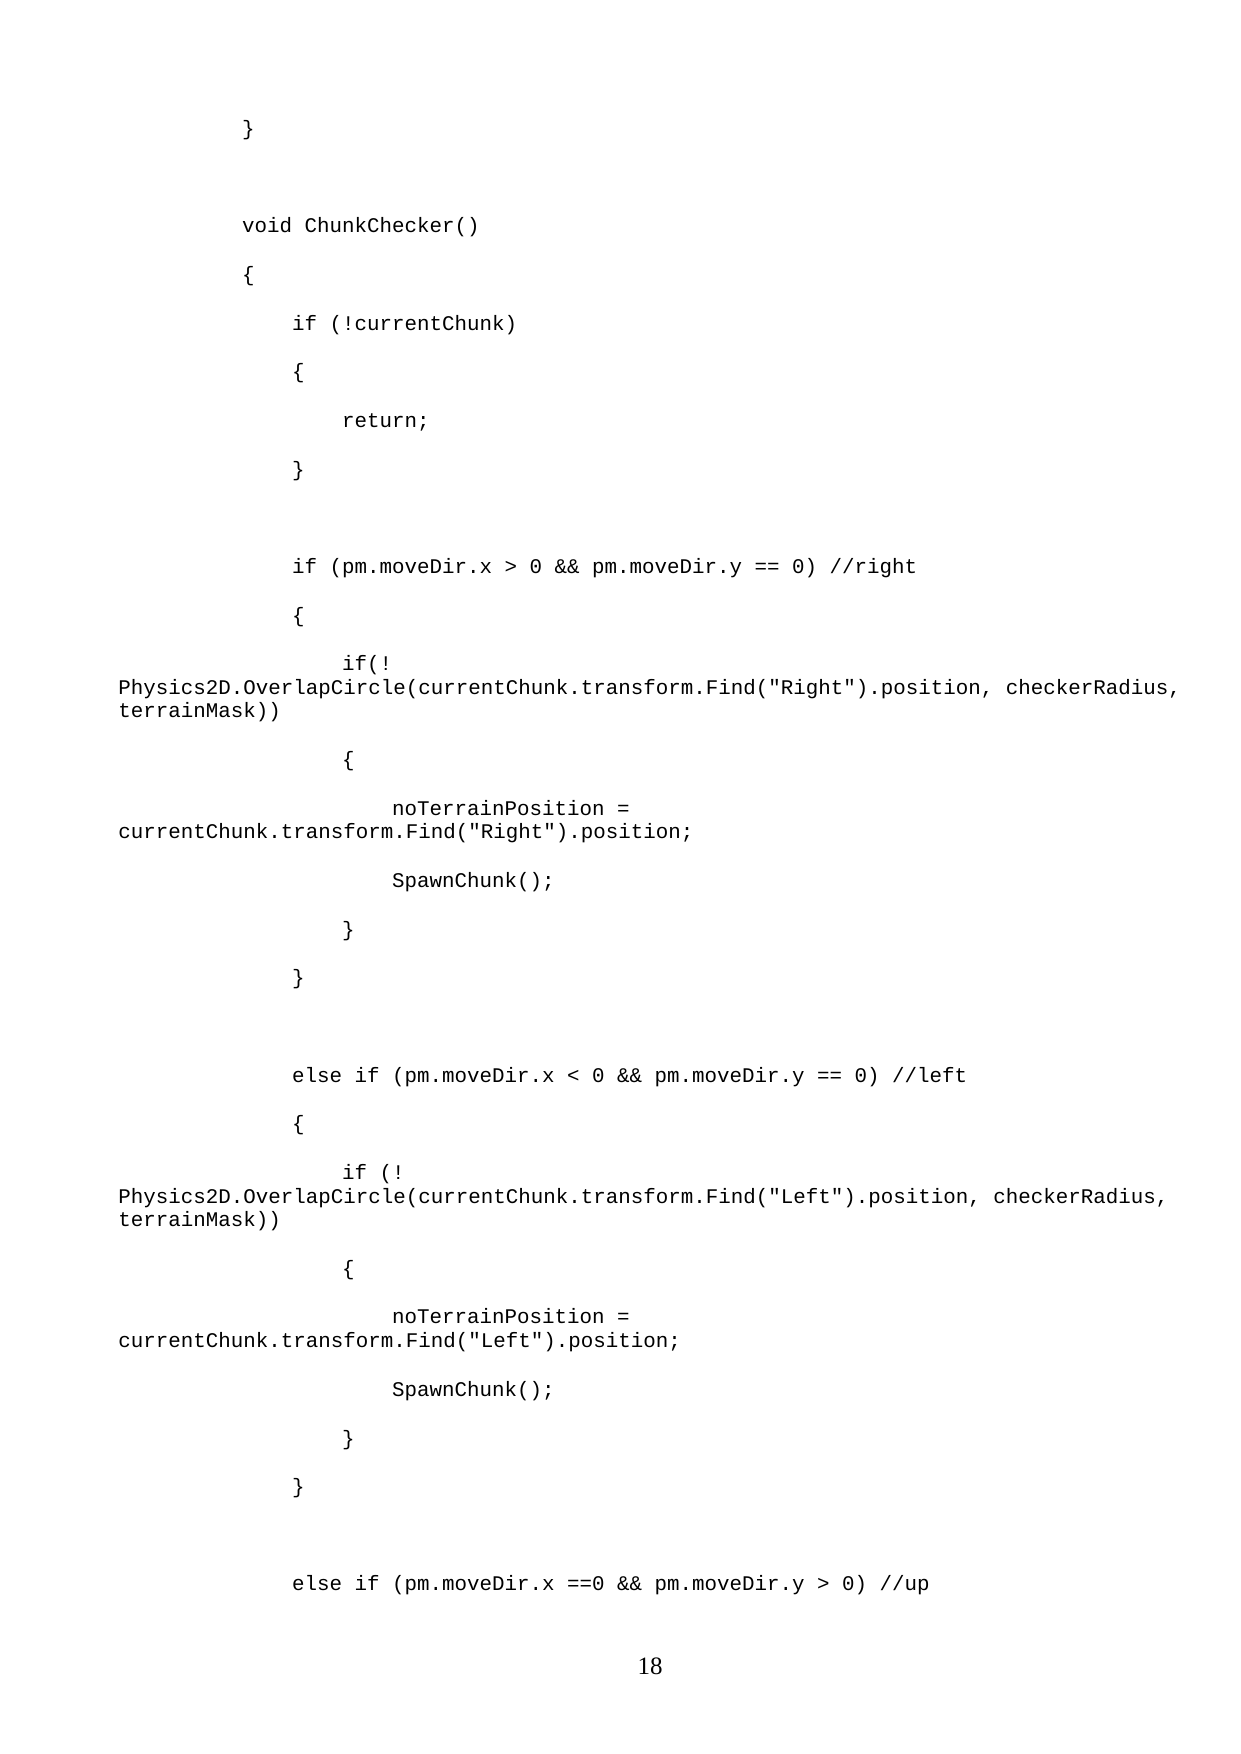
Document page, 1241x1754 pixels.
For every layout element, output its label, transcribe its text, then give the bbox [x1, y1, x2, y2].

text if (!Physics2D.OverlapCircle(currentChunk.transform.Find("Left").position, checkerRadius, terrainMask)) [118, 1162, 1181, 1233]
text { [118, 604, 1181, 628]
text { [118, 1113, 1181, 1137]
text noTerrainPosition = currentChunk.transform.Find("Left").position; [118, 1307, 1181, 1354]
text } [118, 919, 1181, 942]
text if(!Physics2D.OverlapCircle(currentChunk.transform.Find("Right").position, checkerRadius, terrainMask)) [118, 653, 1181, 724]
text SpawnChunk(); [118, 870, 1181, 894]
text void ChunkChecker() [118, 215, 1181, 239]
text { [118, 361, 1181, 385]
text { [118, 1258, 1181, 1282]
text return; [118, 410, 1181, 434]
text else if (pm.moveDir.x < 0 && pm.moveDir.y == 0) //left [118, 1065, 1181, 1088]
text if (!currentChunk) [118, 313, 1181, 336]
text { [118, 749, 1181, 773]
text } [118, 967, 1181, 991]
text } [118, 118, 1181, 142]
text SpawnChunk(); [118, 1379, 1181, 1402]
text noTerrainPosition = currentChunk.transform.Find("Right").position; [118, 798, 1181, 845]
text else if (pm.moveDir.x ==0 && pm.moveDir.y > 0) //up [118, 1573, 1181, 1597]
text { [118, 264, 1181, 288]
text } [118, 459, 1181, 482]
text if (pm.moveDir.x > 0 && pm.moveDir.y == 0) //right [118, 556, 1181, 579]
text } [118, 1427, 1181, 1451]
text } [118, 1476, 1181, 1500]
